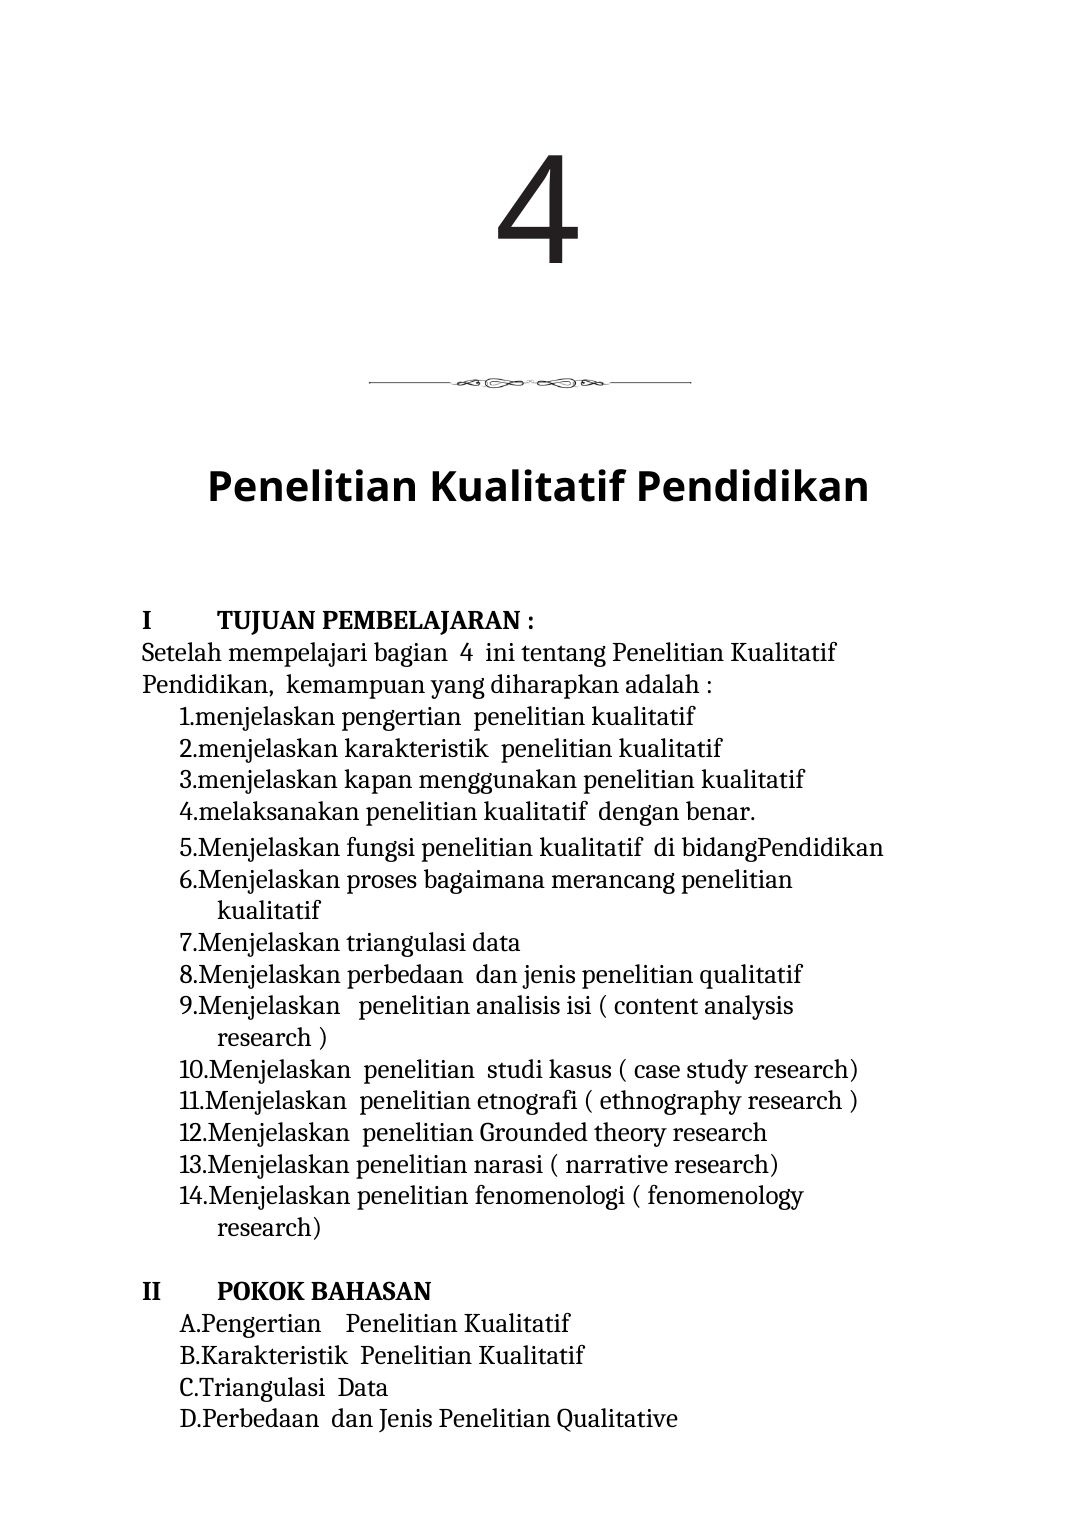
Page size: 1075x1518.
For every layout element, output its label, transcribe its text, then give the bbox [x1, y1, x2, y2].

picture [368, 322, 692, 444]
text I TUJUAN PEMBELAJARAN : Setelah mempelajari bagian 4 ini tentang Penelitian Kualitatif Pendidikan, kemampuan yang diharapkan adalah : 1.menjelaskan pengertian penelitian kualitatif 2.menjelaskan karakteristik penelitian kualitatif 3.menjelaskan kapan menggunakan penelitian kualitatif 4.melaksanakan penelitian kualitatif dengan benar. [142, 604, 878, 827]
text 5.Menjelaskan fungsi penelitian kualitatif di bidangPendidikan 6.Menjelaskan proses bagaimana merancang penelitian kualitatif 7.Menjelaskan triangulasi data 8.Menjelaskan perbedaan dan jenis penelitian qualitatif 9.Menjelaskan penelitian analisis isi ( content analysis research ) 10.Menjelaskan penelitian studi kasus ( case study research) 11.Menjelaskan penelitian etnografi ( ethnography research ) 12.Menjelaskan penelitian Grounded theory research 13.Menjelaskan penelitian narasi ( narrative research) 14.Menjelaskan penelitian fenomenologi ( fenomenology research) [179, 832, 938, 1243]
text 4 [139, 103, 938, 308]
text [142, 1275, 833, 1434]
text Penelitian Kualitatif Pendidikan [139, 456, 938, 513]
